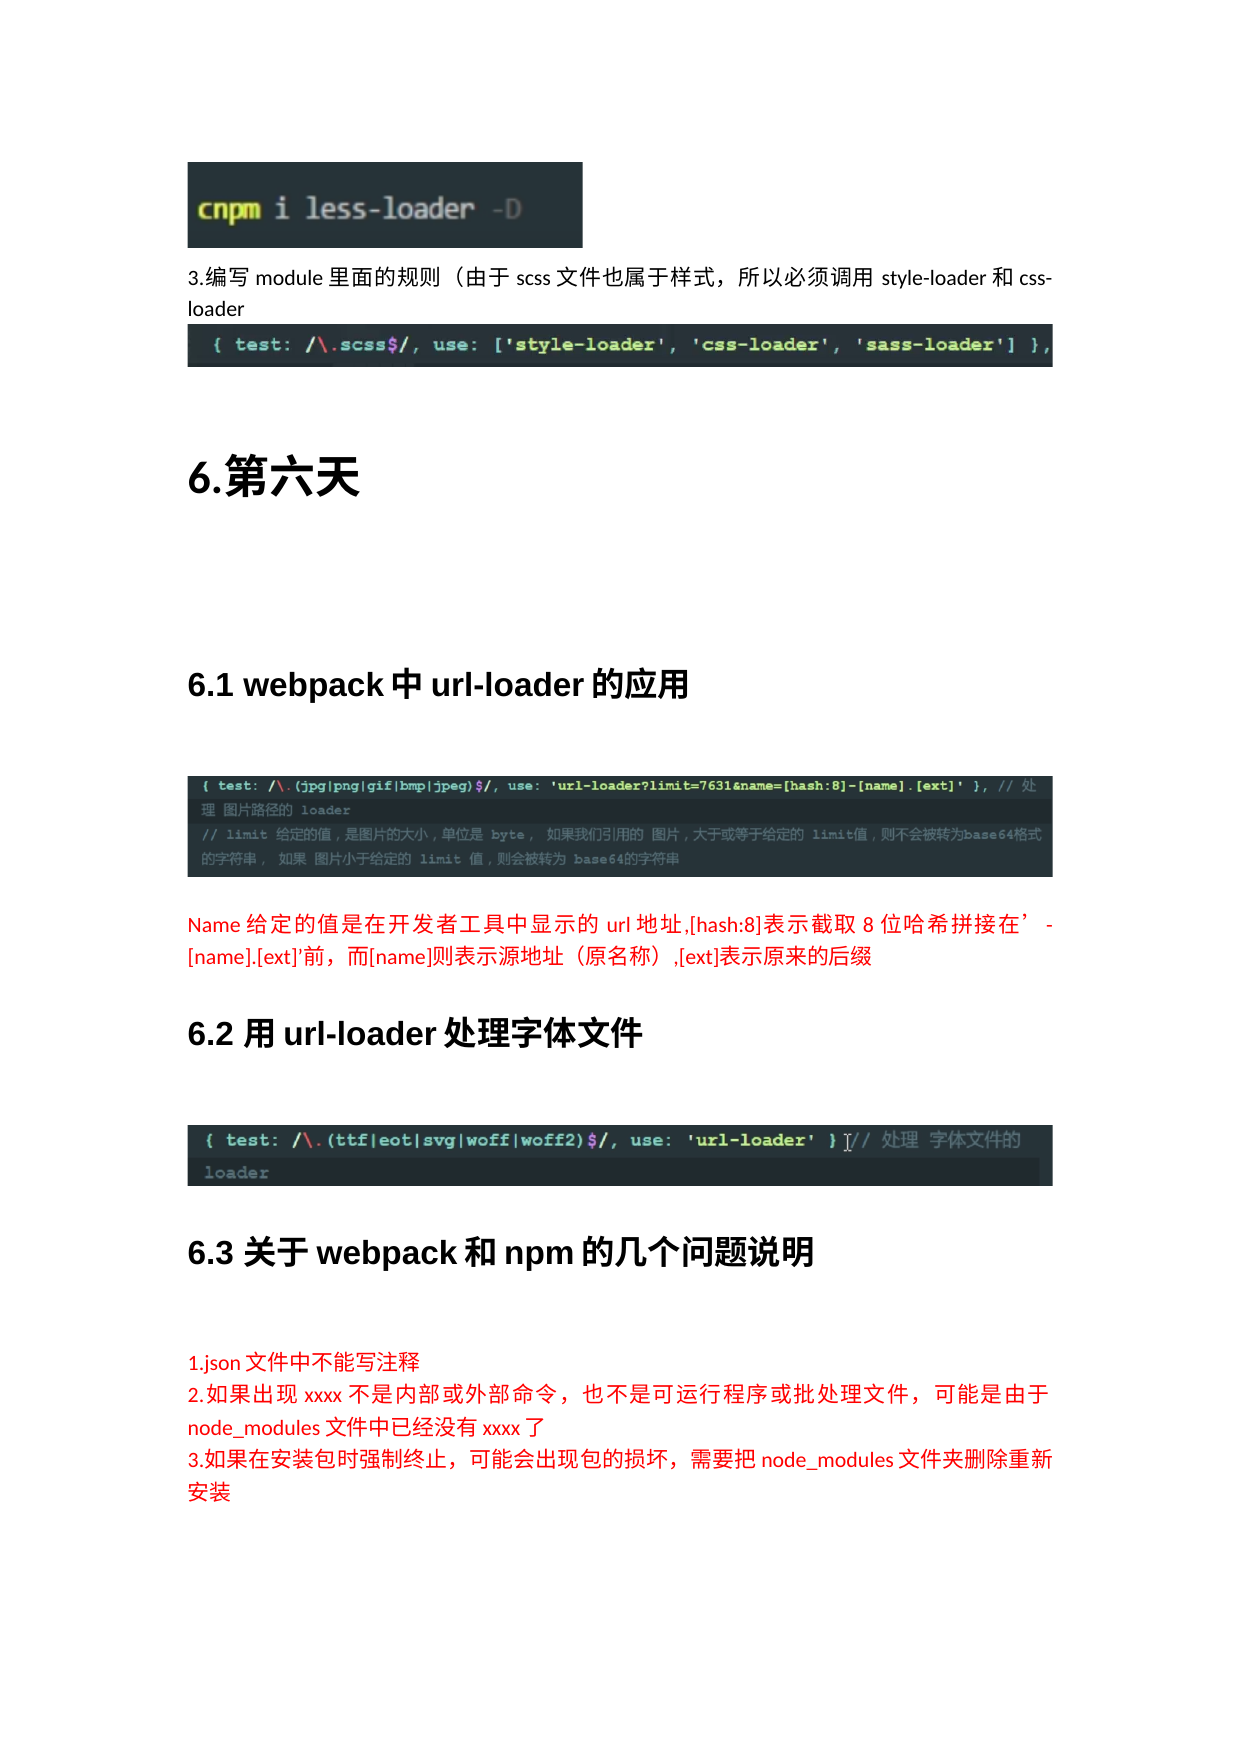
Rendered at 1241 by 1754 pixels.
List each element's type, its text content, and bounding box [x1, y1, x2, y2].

picture [187, 1125, 1053, 1186]
text 2.如果出现xxxx不是内部或外部命令，也不是可运行程序或批处理文件，可能是由于node_modules文件中已经没有xxxx了 [187, 1377, 1053, 1442]
subtitle 6.3 关于webpack和npm的几个问题说明 [187, 1217, 1053, 1282]
subtitle 6.2 用url-loader处理字体文件 [187, 998, 1053, 1063]
picture [187, 324, 1053, 367]
text 1.json文件中不能写注释 [187, 1344, 1053, 1377]
subtitle 6.第六天 [187, 425, 1053, 522]
picture [187, 776, 1053, 877]
subtitle 6.1 webpack中url-loader的应用 [187, 649, 1053, 714]
text 3.编写module里面的规则（由于scss文件也属于样式，所以必须调用style-loader和css-loader [187, 259, 1053, 324]
picture [187, 162, 583, 248]
text 3.如果在安装包时强制终止，可能会出现包的损坏，需要把node_modules文件夹删除重新安装 [187, 1442, 1053, 1507]
text Name给定的值是在开发者工具中显示的url地址,[hash:8]表示截取8位哈希拼接在’-[name].[ext]’前，而[name]则表示源地址（原名称）,[ext]表示原来的后缀 [187, 906, 1053, 971]
